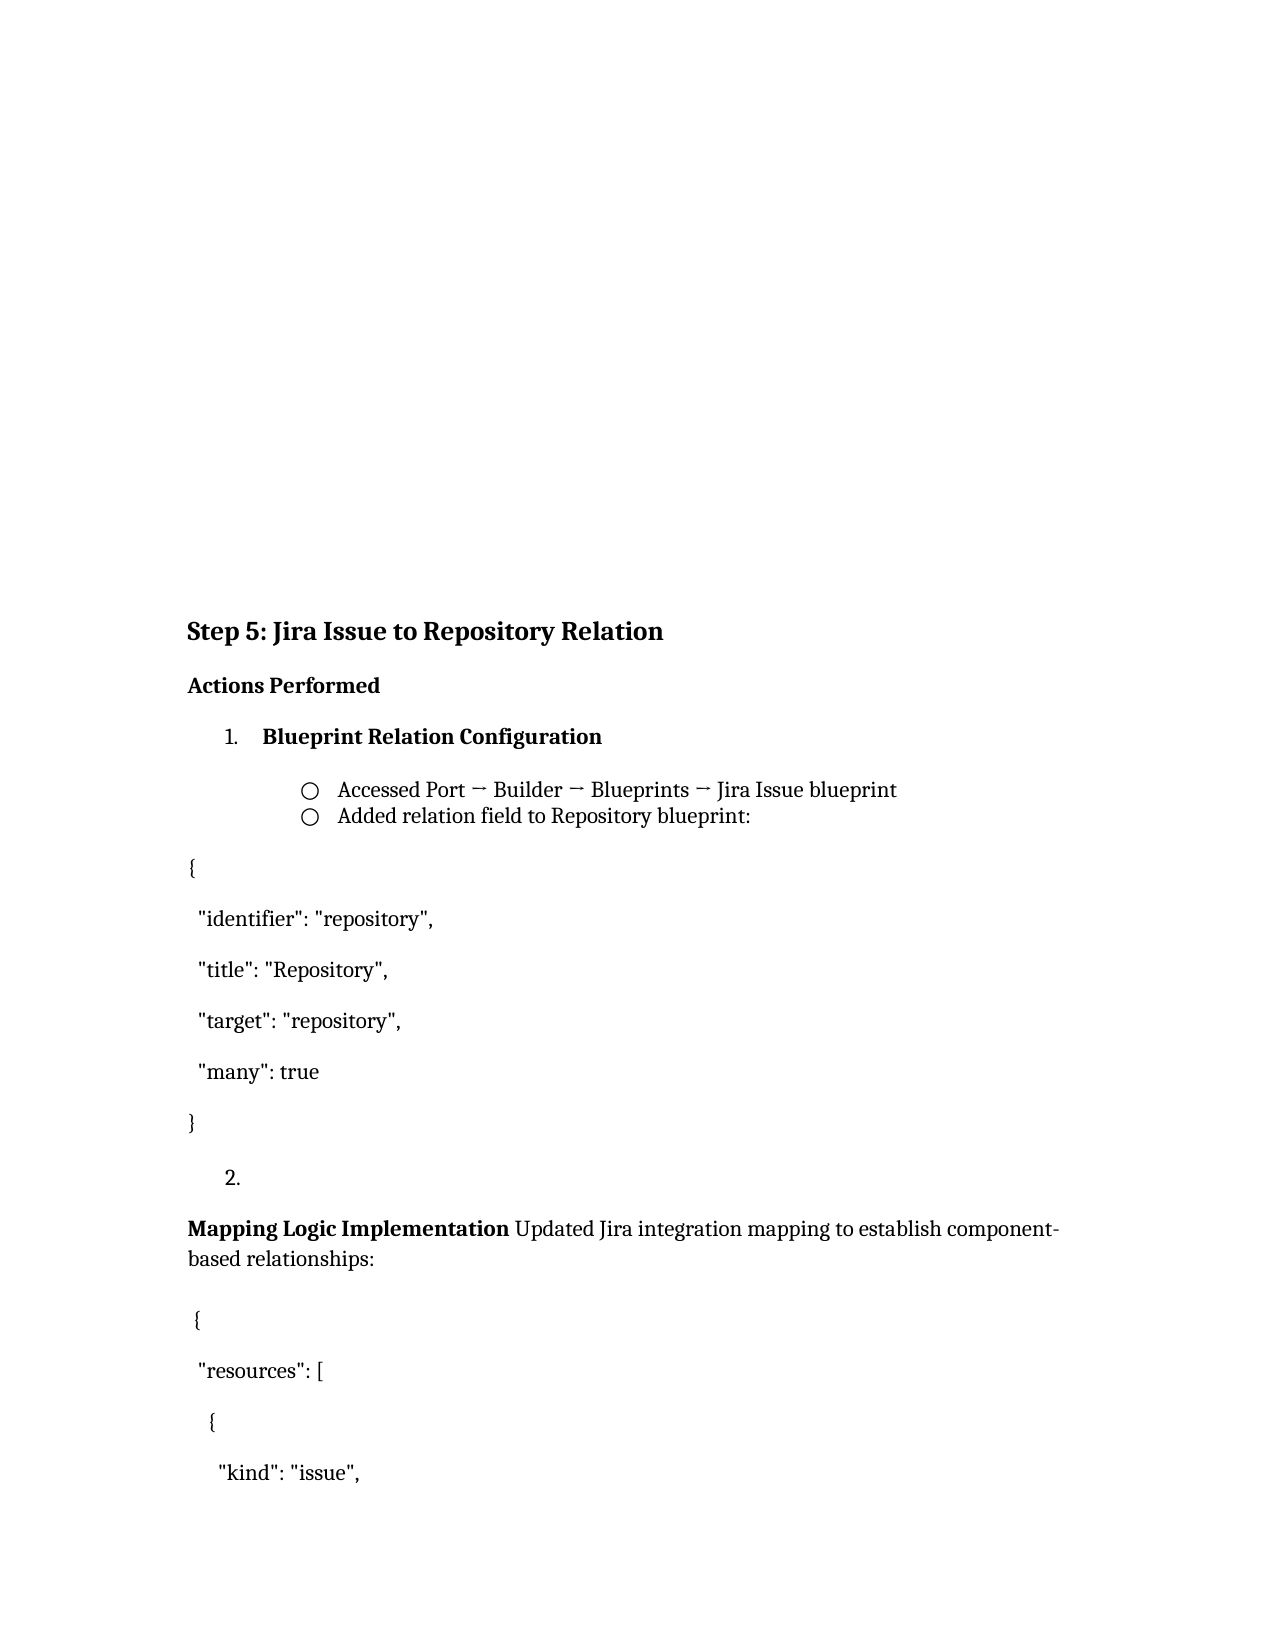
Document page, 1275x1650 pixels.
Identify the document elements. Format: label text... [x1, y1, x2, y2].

text { [187, 854, 1087, 881]
subtitle Actions Performed [187, 672, 1087, 699]
text { [187, 1409, 1087, 1435]
list Blueprint Relation Configuration [225, 724, 1087, 777]
text "many": true [187, 1058, 1087, 1085]
text "target": "repository", [187, 1007, 1087, 1034]
list Accessed Port → Builder → Blueprints → Jira Issue blueprint [300, 777, 1087, 803]
list Added relation field to Repository blueprint: [300, 803, 1087, 829]
text } [187, 1109, 1087, 1136]
text Mapping Logic Implementation Updated Jira integration mapping to establish component-based relationships: { [187, 1216, 1087, 1333]
text "kind": "issue", [187, 1460, 1087, 1486]
subtitle Step 5: Jira Issue to Repository Relation [187, 616, 1087, 647]
text "identifier": "repository", [187, 905, 1087, 932]
text "resources": [ [187, 1358, 1087, 1384]
text "title": "Repository", [187, 956, 1087, 983]
